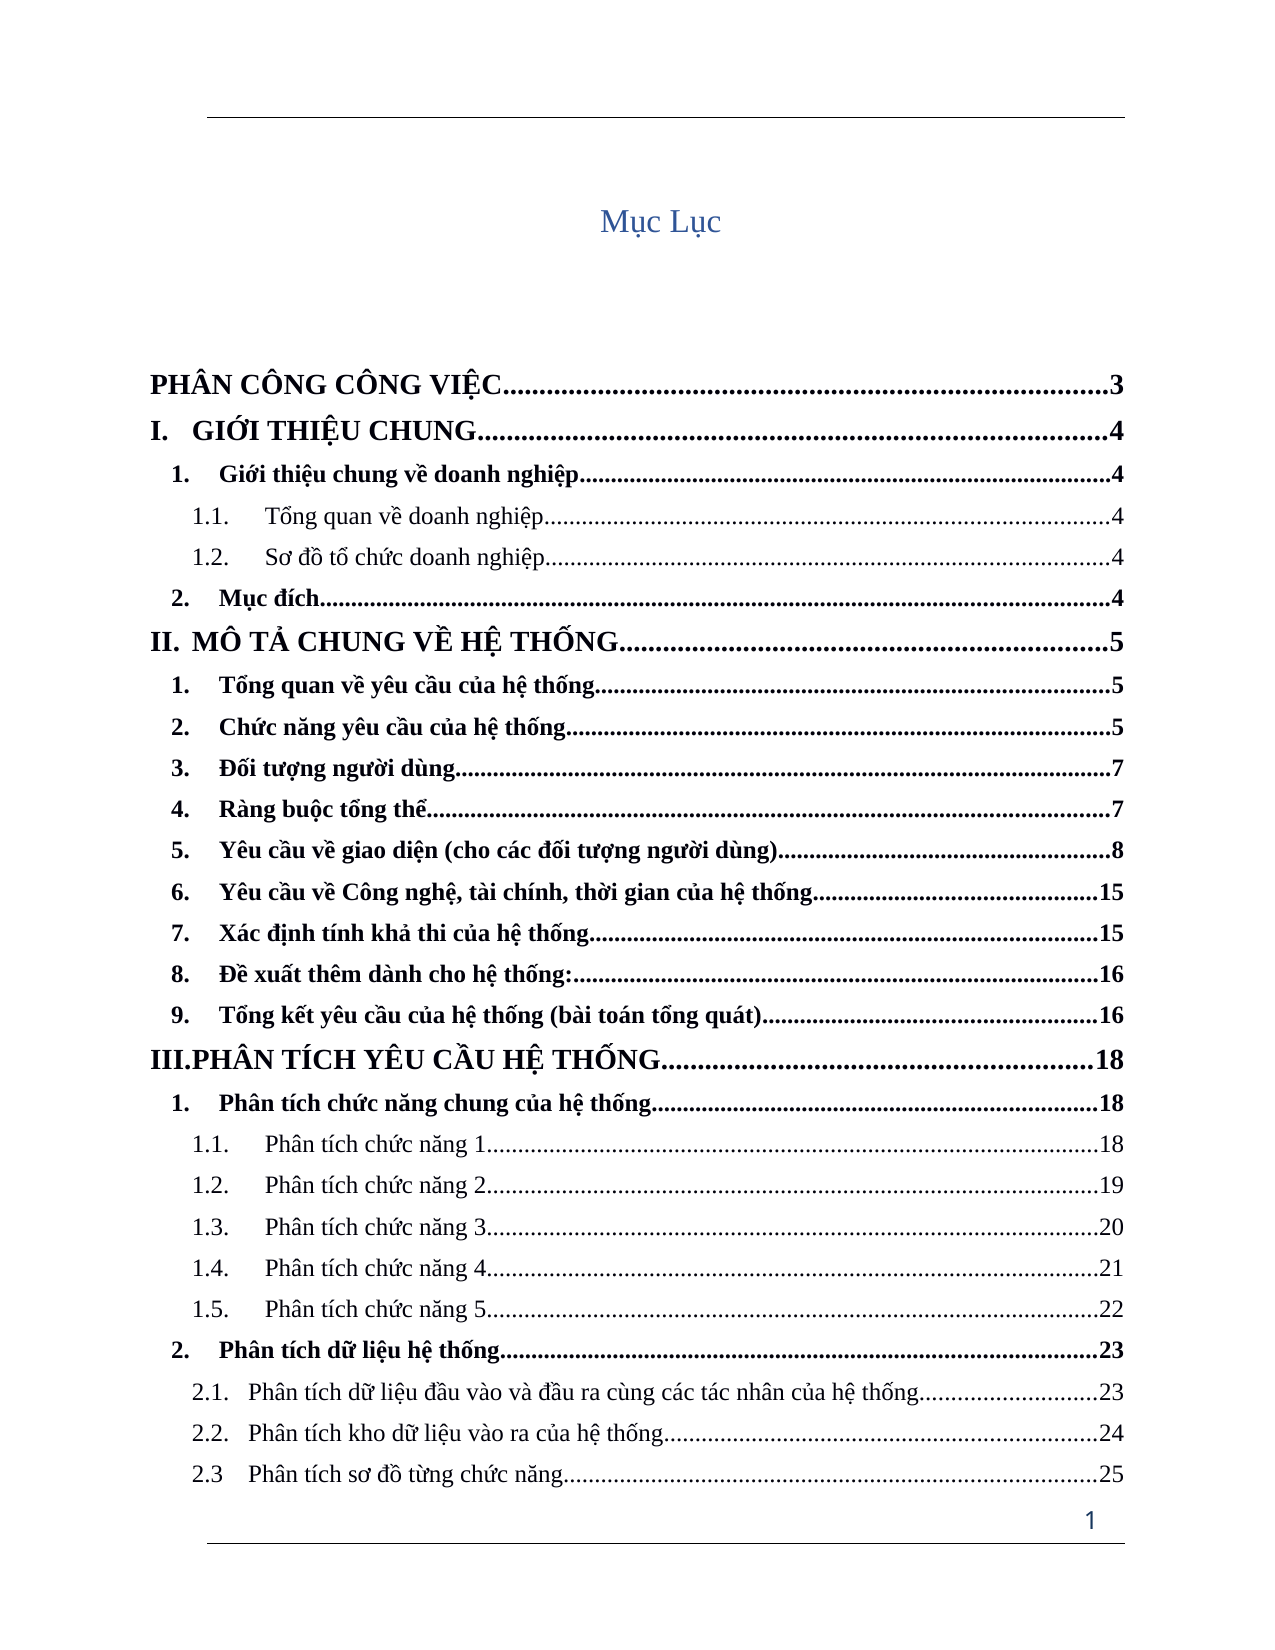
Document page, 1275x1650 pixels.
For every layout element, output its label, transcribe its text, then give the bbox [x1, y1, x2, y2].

text Mục Lục [207, 201, 1125, 239]
